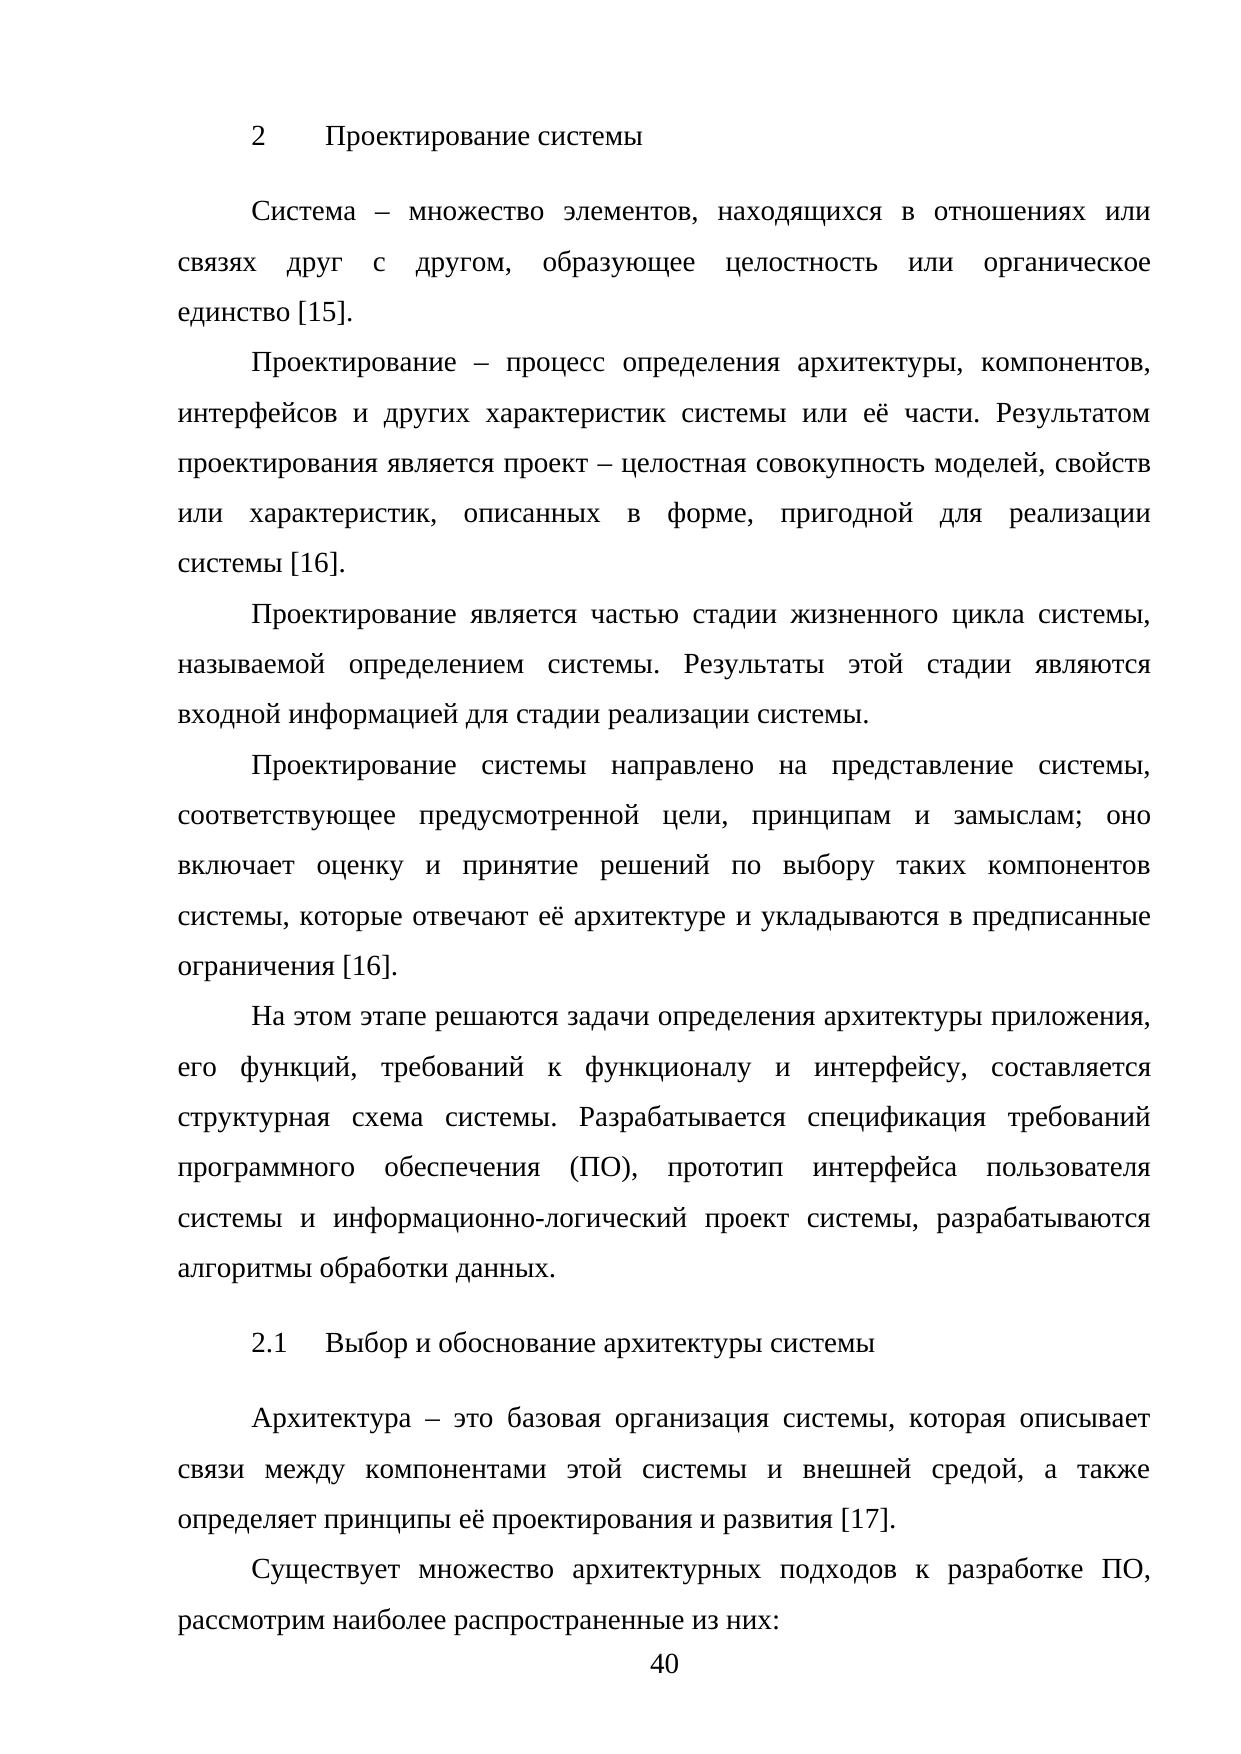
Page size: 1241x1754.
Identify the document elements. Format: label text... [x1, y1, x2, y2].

text Проектирование – процесс определения архитектуры, компонентов, интерфейсов и других характеристик системы или её части. Результатом проектирования является проект – целостная совокупность моделей, свойств или характеристик, описанных в форме, пригодной для реализации системы [16]. [177, 344, 1152, 579]
text Архитектура – это базовая организация системы, которая описывает связи между компонентами этой системы и внешней средой, а также определяет принципы её проектирования и развития [17]. [177, 1401, 1152, 1535]
text На этом этапе решаются задачи определения архитектуры приложения, его функций, требований к функционалу и интерфейсу, составляется структурная схема системы. Разрабатывается спецификация требований программного обеспечения (ПО), прототип интерфейса пользователя системы и информационно-логический проект системы, разрабатываются алгоритмы обработки данных. [177, 998, 1152, 1283]
text Выбор и обоснование архитектуры системы [251, 1325, 1152, 1359]
text Система – множество элементов, находящихся в отношениях или связях друг с другом, образующее целостность или органическое единство [15]. [177, 193, 1152, 328]
text Проектирование является частью стадии жизненного цикла системы, называемой определением системы. Результаты этой стадии являются входной информацией для стадии реализации системы. [177, 596, 1152, 730]
text Существует множество архитектурных подходов к разработке ПО, рассмотрим наиболее распространенные из них: [177, 1552, 1152, 1635]
text Проектирование системы направлено на представление системы, соответствующее предусмотренной цели, принципам и замыслам; оно включает оценку и принятие решений по выбору таких компонентов системы, которые отвечают её архитектуре и укладываются в предписанные ограничения [16]. [177, 747, 1152, 982]
text Проектирование системы [251, 118, 1152, 152]
